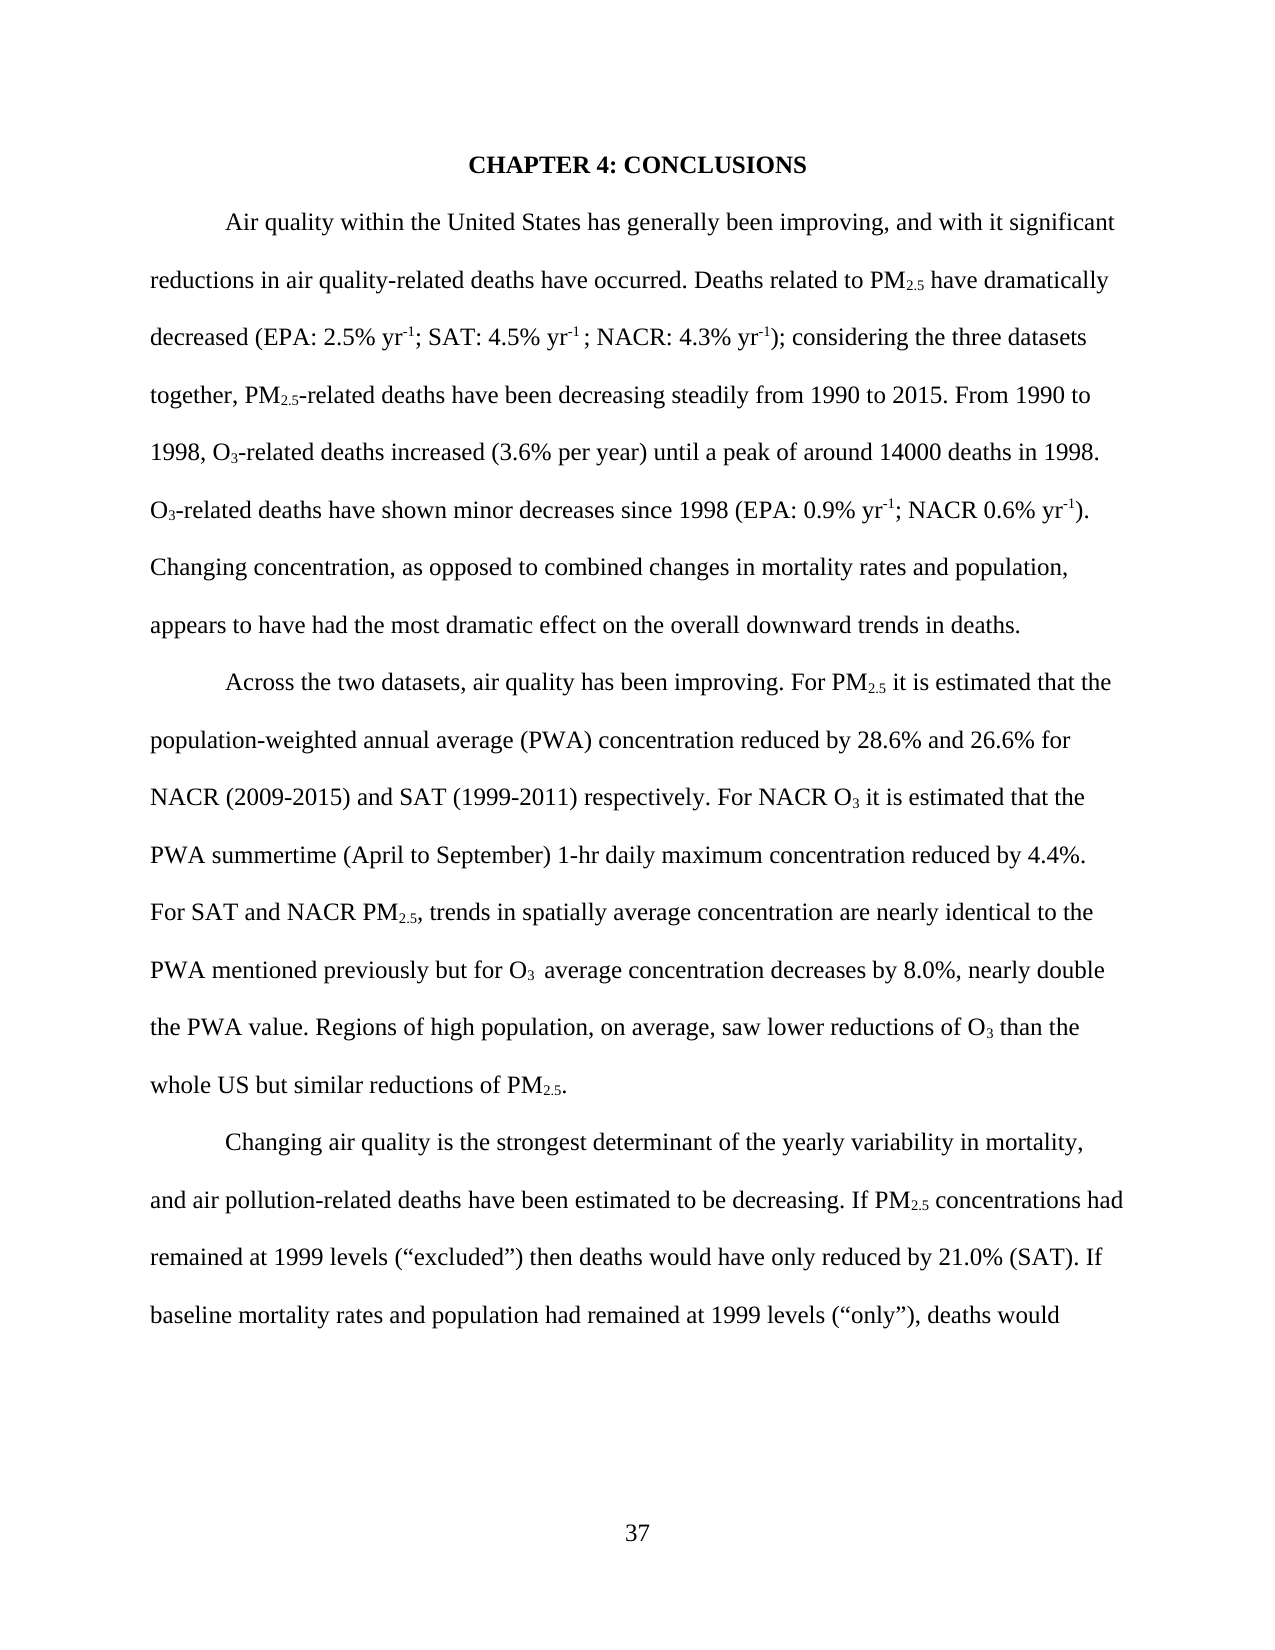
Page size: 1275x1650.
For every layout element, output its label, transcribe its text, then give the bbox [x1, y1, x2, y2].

text Changing air quality is the strongest determinant of the yearly variability in mortality, and air pollution-related deaths have been estimated to be decreasing. If PM2.5 concentrations had remained at 1999 levels (“excluded”) then deaths would have only reduced by 21.0% (SAT). If baseline mortality rates and population had remained at 1999 levels (“only”), deaths would [150, 1127, 1125, 1329]
text Air quality within the United States has generally been improving, and with it significant reductions in air quality-related deaths have occurred. Deaths related to PM2.5 have dramatically decreased (EPA: 2.5% yr-1; SAT: 4.5% yr-1 ; NACR: 4.3% yr-1); considering the three datasets together, PM2.5-related deaths have been decreasing steadily from 1990 to 2015. From 1990 to 1998, O3-related deaths increased (3.6% per year) until a peak of around 14000 deaths in 1998. O3-related deaths have shown minor decreases since 1998 (EPA: 0.9% yr-1; NACR 0.6% yr-1). Changing concentration, as opposed to combined changes in mortality rates and population, appears to have had the most dramatic effect on the overall downward trends in deaths. [150, 207, 1125, 639]
text CHAPTER 4: CONCLUSIONS [150, 150, 1125, 179]
text Across the two datasets, air quality has been improving. For PM2.5 it is estimated that the population-weighted annual average (PWA) concentration reduced by 28.6% and 26.6% for NACR (2009-2015) and SAT (1999-2011) respectively. For NACR O3 it is estimated that the PWA summertime (April to September) 1-hr daily maximum concentration reduced by 4.4%. For SAT and NACR PM2.5, trends in spatially average concentration are nearly identical to the PWA mentioned previously but for O3 average concentration decreases by 8.0%, nearly double the PWA value. Regions of high population, on average, saw lower reductions of O3 than the whole US but similar reductions of PM2.5. [150, 667, 1125, 1099]
